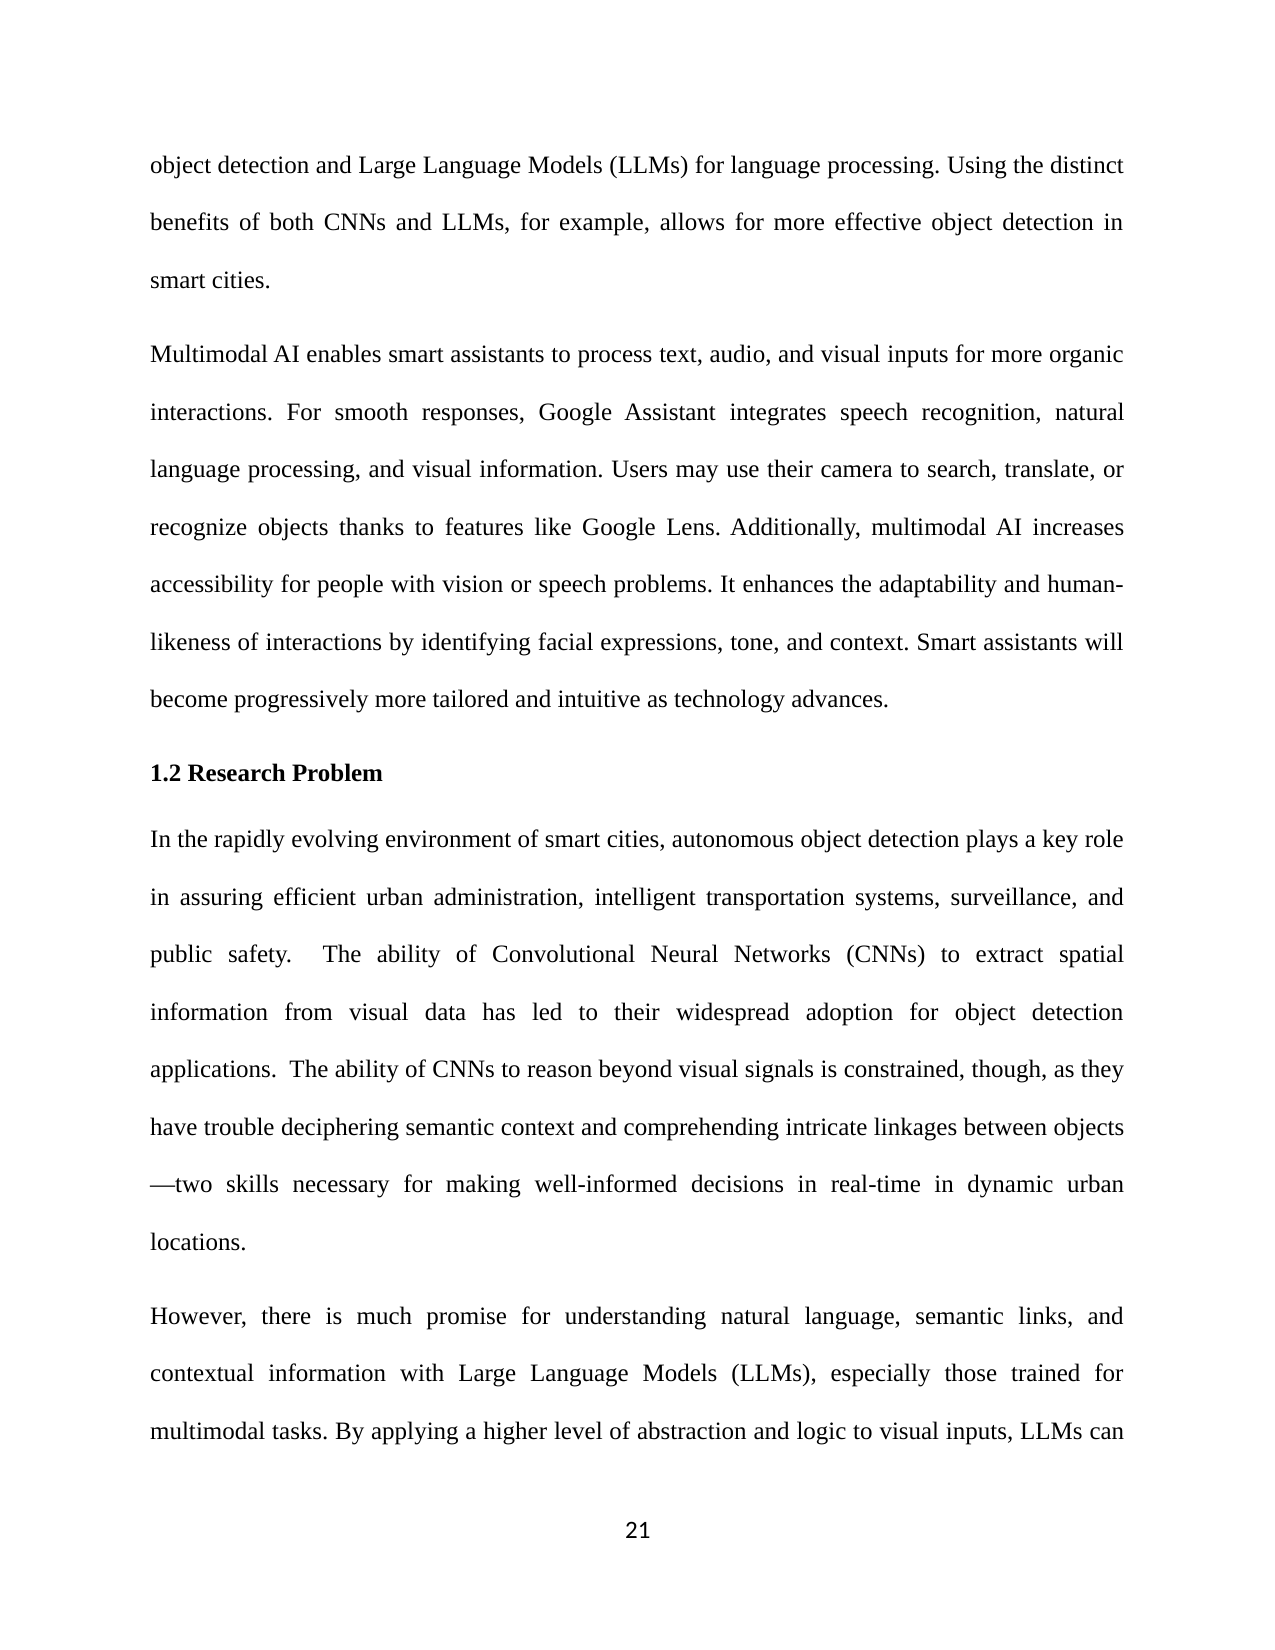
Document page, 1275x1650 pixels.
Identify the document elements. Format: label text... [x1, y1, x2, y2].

text In the rapidly evolving environment of smart cities, autonomous object detection plays a key role in assuring efficient urban administration, intelligent transportation systems, surveillance, and public safety. The ability of Convolutional Neural Networks (CNNs) to extract spatial information from visual data has led to their widespread adoption for object detection applications. The ability of CNNs to reason beyond visual signals is constrained, though, as they have trouble deciphering semantic context and comprehending intricate linkages between objects—two skills necessary for making well-informed decisions in real-time in dynamic urban locations. [150, 824, 1125, 1255]
text Multimodal AI enables smart assistants to process text, audio, and visual inputs for more organic interactions. For smooth responses, Google Assistant integrates speech recognition, natural language processing, and visual information. Users may use their camera to search, translate, or recognize objects thanks to features like Google Lens. Additionally, multimodal AI increases accessibility for people with vision or speech problems. It enhances the adaptability and human-likeness of interactions by identifying facial expressions, tone, and context. Smart assistants will become progressively more tailored and intuitive as technology advances. [150, 339, 1125, 713]
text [150, 1301, 1125, 1444]
subtitle 1.2 Research Problem [150, 758, 1125, 787]
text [150, 150, 1125, 294]
